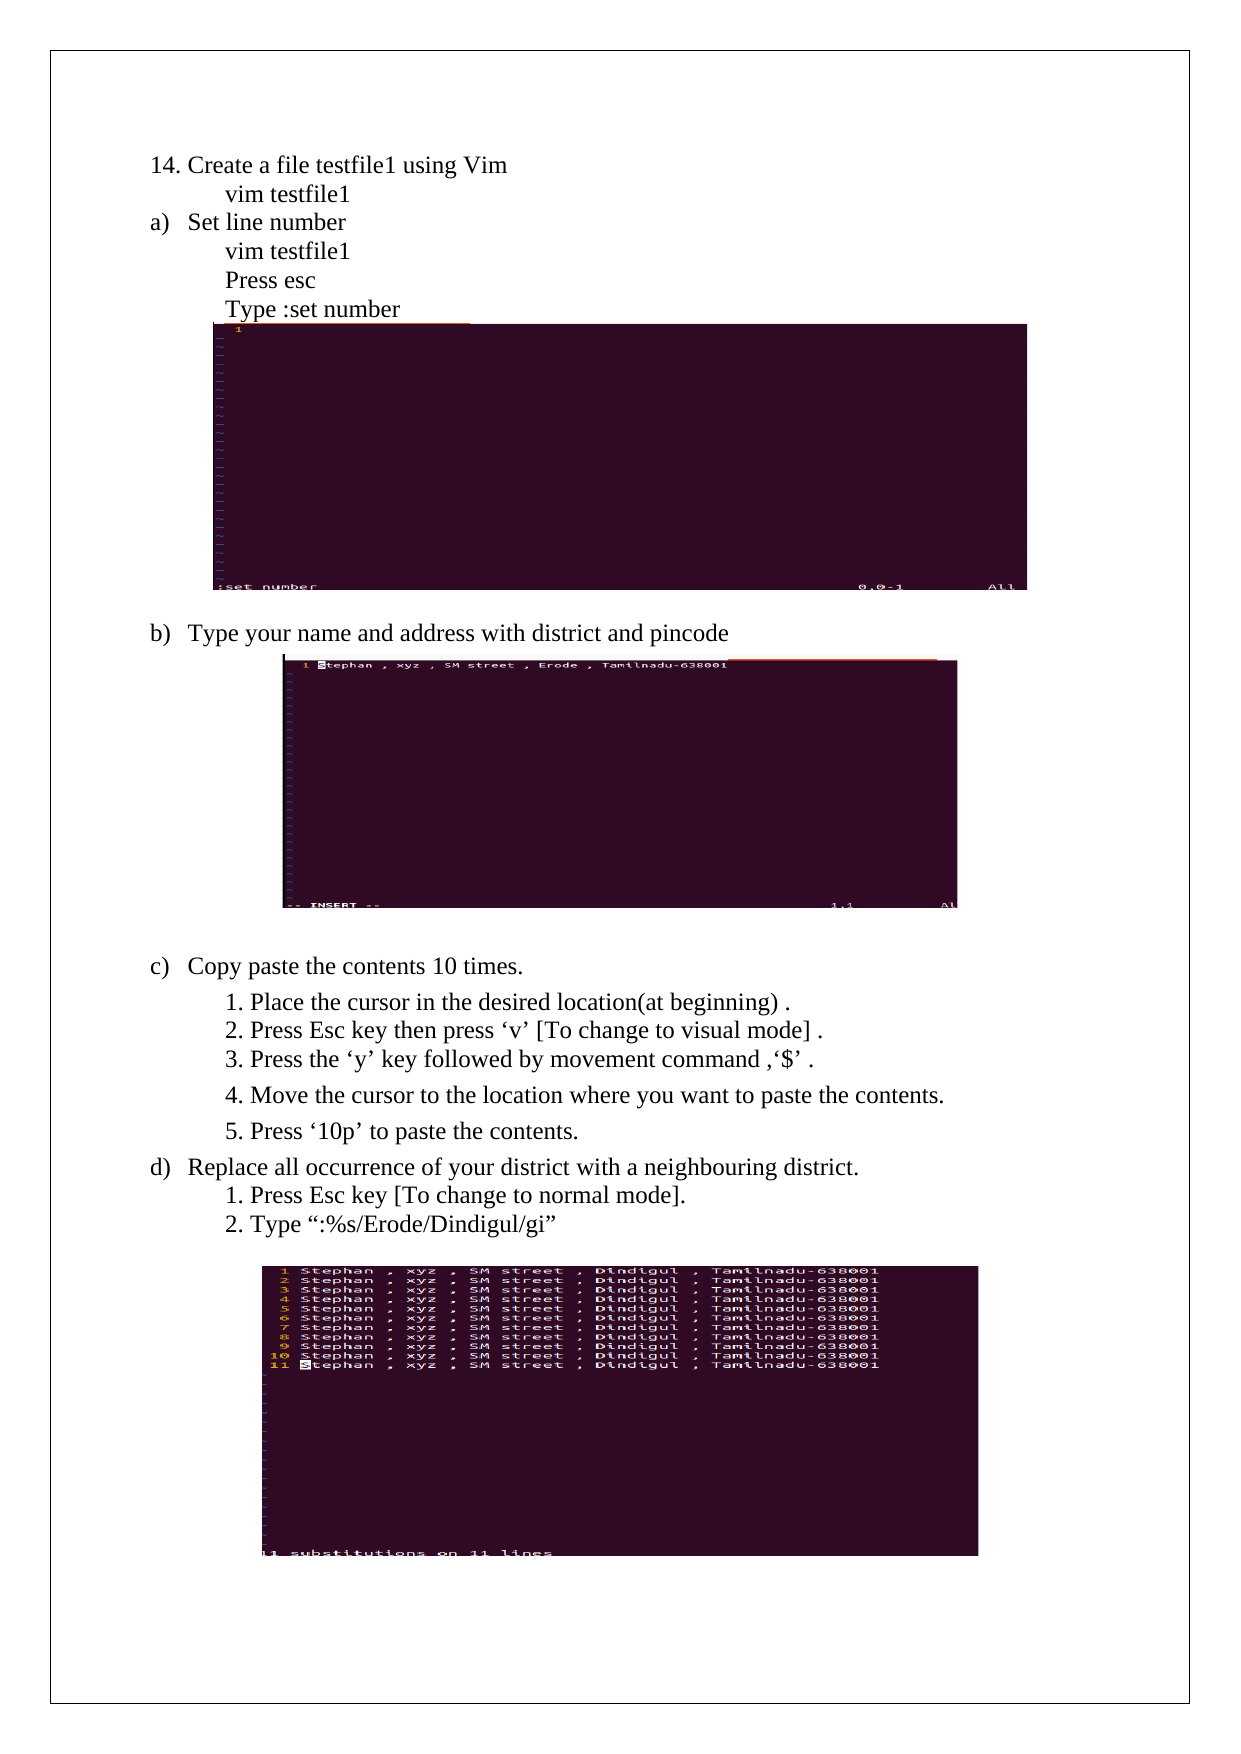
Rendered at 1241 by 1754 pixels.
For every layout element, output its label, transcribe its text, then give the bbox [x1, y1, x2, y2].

text vim testfile1 [150, 179, 1090, 207]
list Copy paste the contents 10 times. [150, 951, 1090, 980]
list 2. Press Esc key then press ‘v’ [To change to visual mode] . [225, 1016, 1090, 1044]
list Replace all occurrence of your district with a neighbouring district. [150, 1152, 1090, 1181]
list 1. Place the cursor in the desired location(at beginning) . [225, 987, 1090, 1016]
text Press esc [225, 265, 1090, 294]
text 3. Press the ‘y’ key followed by movement command ,‘$’ . [225, 1044, 1090, 1073]
list Type your name and address with district and pincode [150, 618, 1090, 647]
list Set line number [150, 207, 1090, 236]
text Type :set number [225, 294, 1090, 322]
text vim testfile1 [225, 236, 1090, 265]
text 5. Press ‘10p’ to paste the contents. [225, 1116, 1090, 1145]
text 4. Move the cursor to the location where you want to paste the contents. [225, 1080, 1090, 1109]
text 14. Create a file testfile1 using Vim [150, 150, 1090, 179]
text 2. Type “:%s/Erode/Dindigul/gi” [225, 1209, 1090, 1238]
list 1. Press Esc key [To change to normal mode]. [225, 1181, 1090, 1209]
